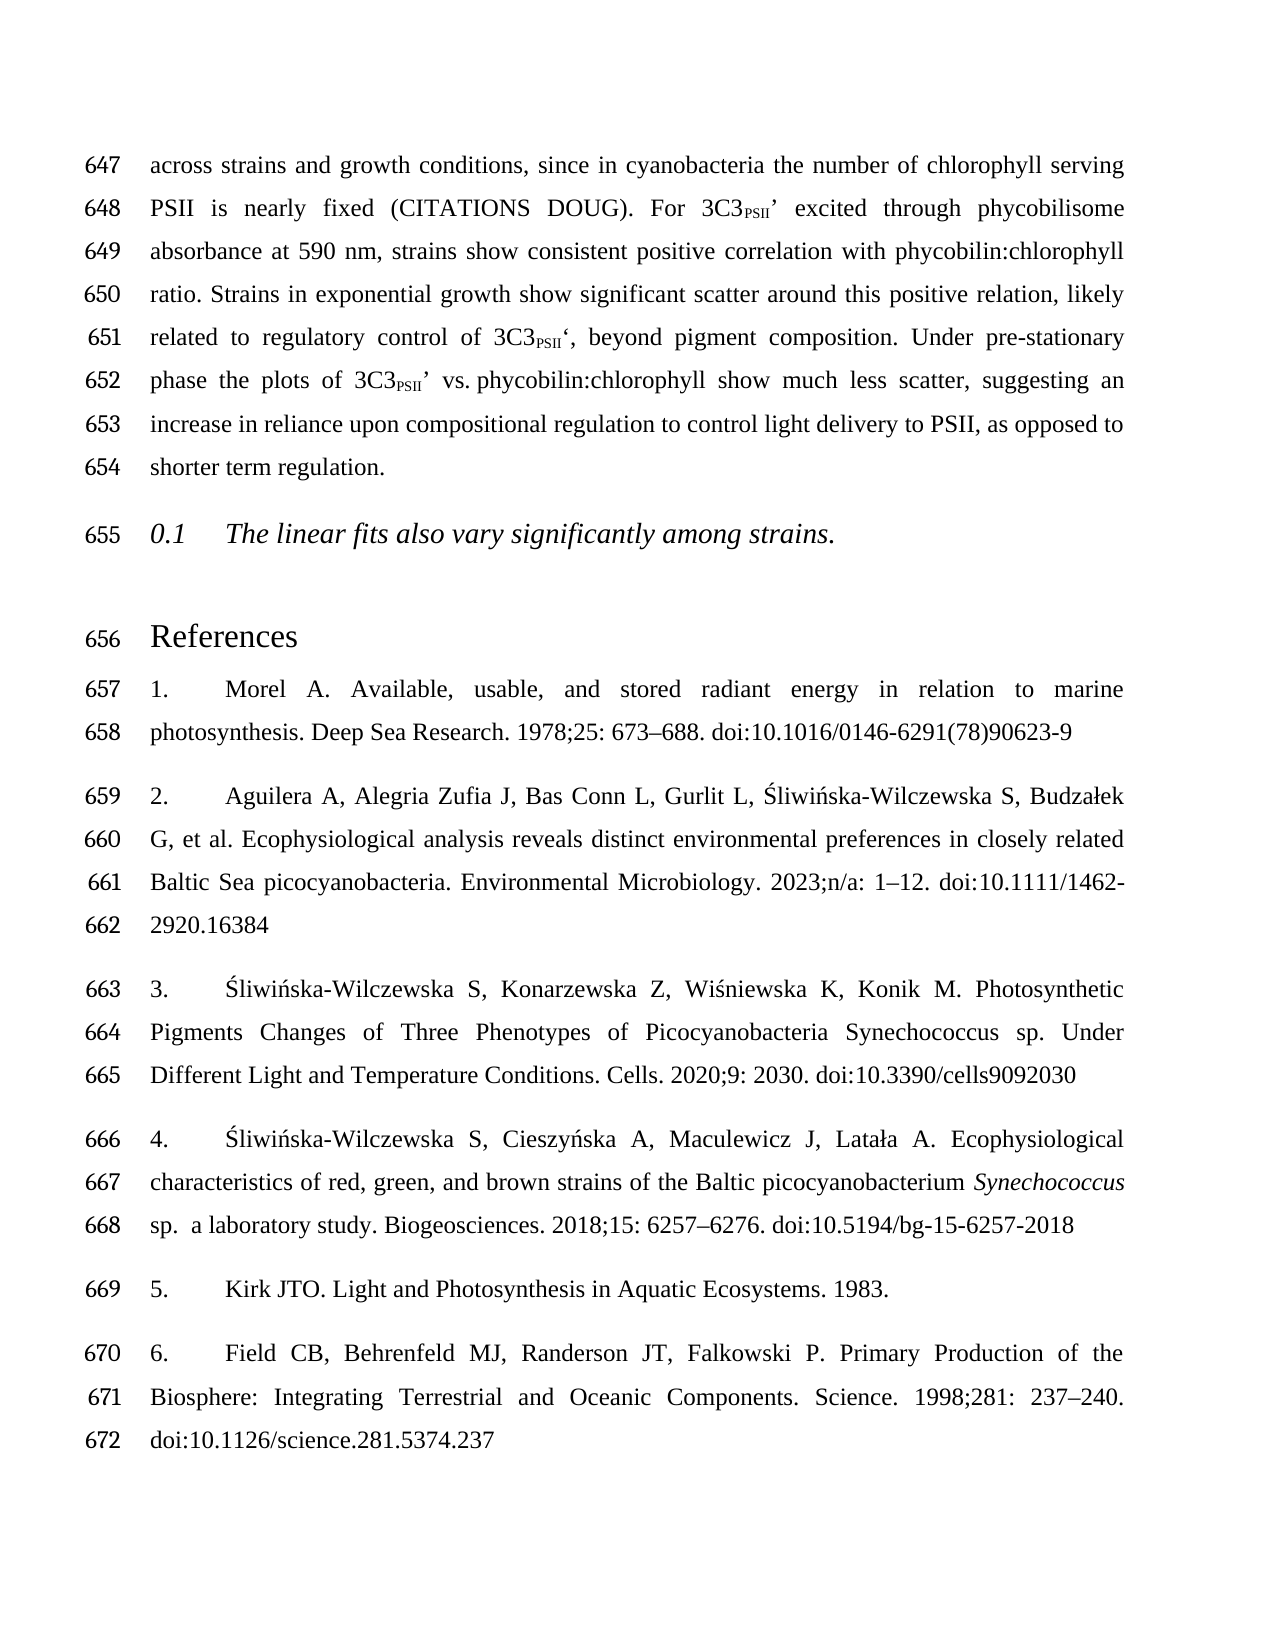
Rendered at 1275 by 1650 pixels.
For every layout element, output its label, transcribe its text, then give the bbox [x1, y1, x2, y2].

text 3. Śliwińska-Wilczewska S, Konarzewska Z, Wiśniewska K, Konik M. Photosynthetic Pigments Changes of Three Phenotypes of Picocyanobacteria Synechococcus sp. Under Different Light and Temperature Conditions. Cells. 2020;9: 2030. doi:10.3390/cells9092030 [150, 974, 1125, 1089]
text 1. Morel A. Available, usable, and stored radiant energy in relation to marine photosynthesis. Deep Sea Research. 1978;25: 673–688. doi:10.1016/0146-6291(78)90623-9 [150, 674, 1125, 746]
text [150, 150, 1125, 481]
text 6. Field CB, Behrenfeld MJ, Randerson JT, Falkowski P. Primary Production of the Biosphere: Integrating Terrestrial and Oceanic Components. Science. 1998;281: 237–240. doi:10.1126/science.281.5374.237 [150, 1338, 1125, 1453]
subtitle 0.1 The linear fits also vary significantly among strains. [150, 516, 1125, 549]
text 4. Śliwińska-Wilczewska S, Cieszyńska A, Maculewicz J, Latała A. Ecophysiological characteristics of red, green, and brown strains of the Baltic picocyanobacterium Synechococcus sp. a laboratory study. Biogeosciences. 2018;15: 6257–6276. doi:10.5194/bg-15-6257-2018 [150, 1124, 1125, 1239]
subtitle References [150, 616, 1125, 654]
text 5. Kirk JTO. Light and Photosynthesis in Aquatic Ecosystems. 1983. [150, 1274, 1125, 1303]
text 2. Aguilera A, Alegria Zufia J, Bas Conn L, Gurlit L, Śliwińska-Wilczewska S, Budzałek G, et al. Ecophysiological analysis reveals distinct environmental preferences in closely related Baltic Sea picocyanobacteria. Environmental Microbiology. 2023;n/a: 1–12. doi:10.1111/1462-2920.16384 [150, 781, 1125, 939]
